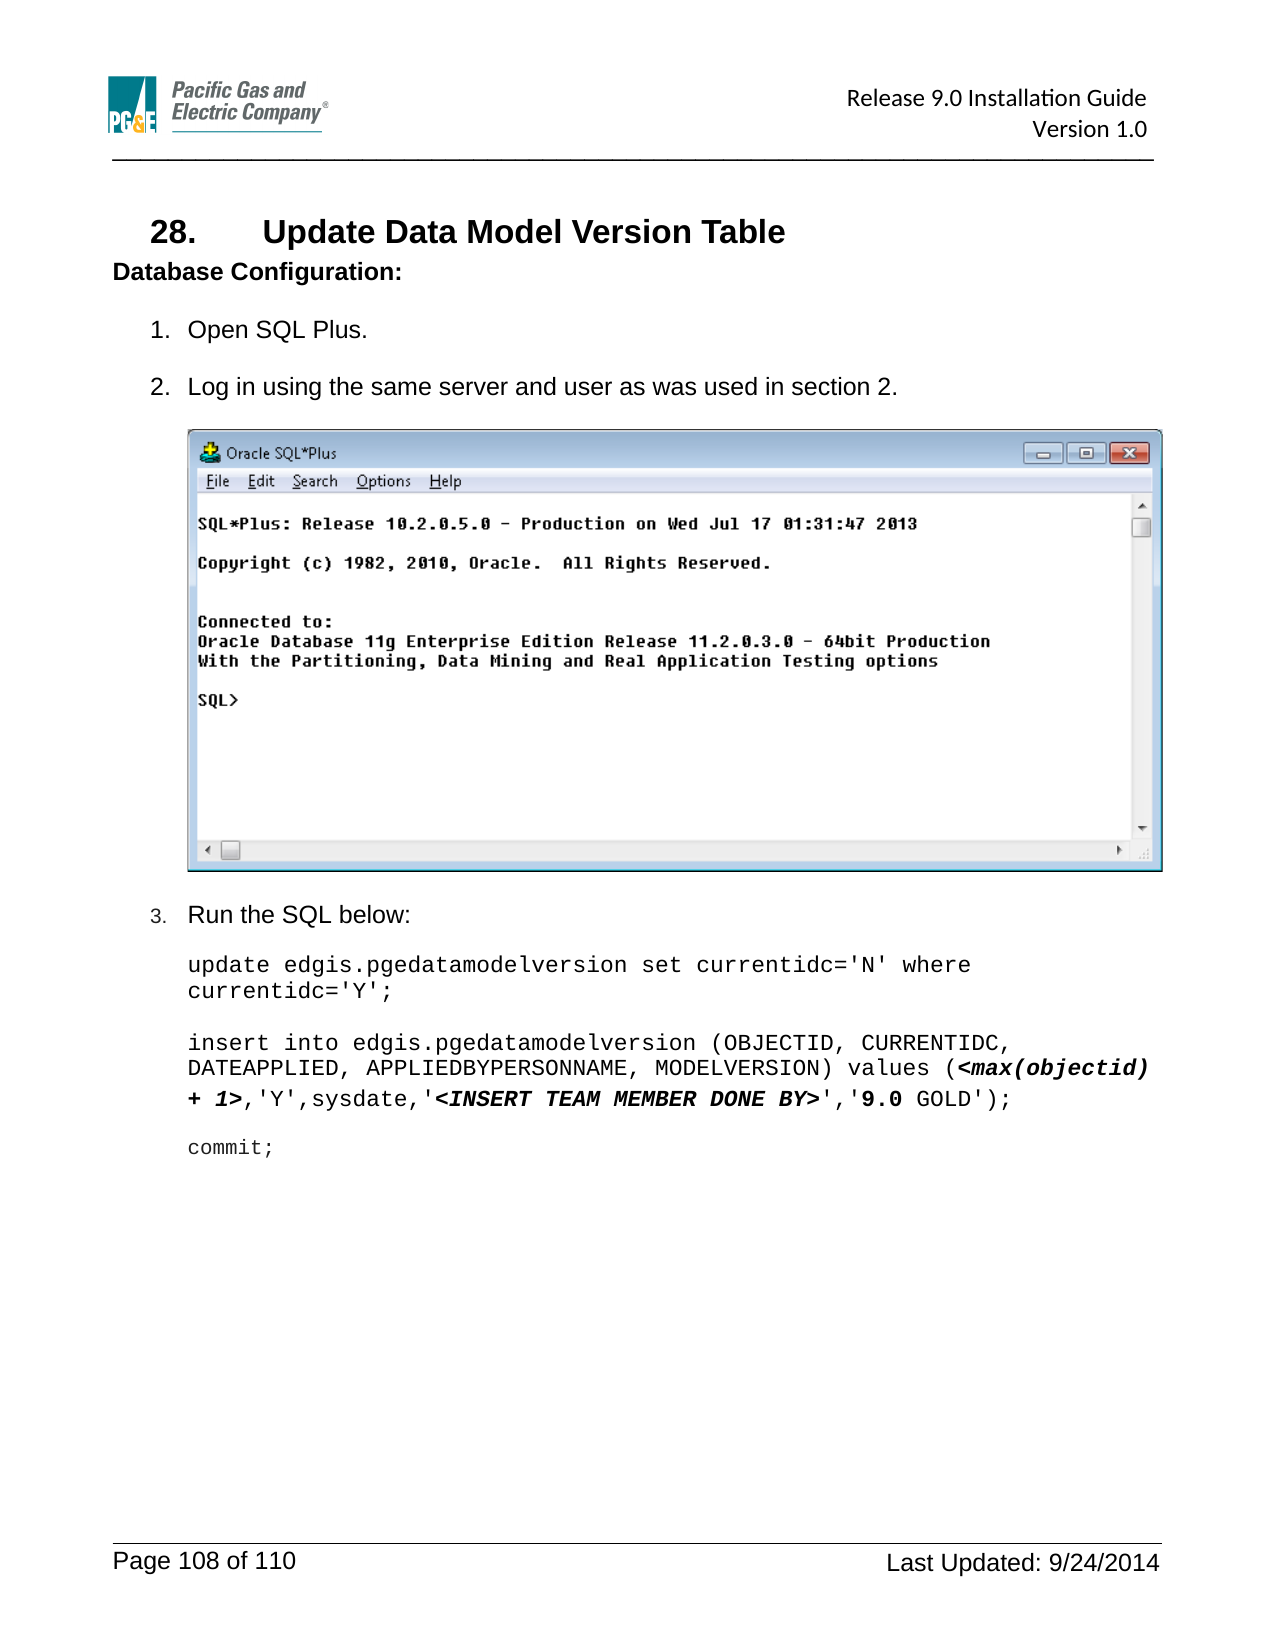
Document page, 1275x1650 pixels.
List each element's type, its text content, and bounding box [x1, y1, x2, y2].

text Database Configuration: [112, 257, 1162, 286]
text insert into edgis.pgedatamodelversion (OBJECTID, CURRENTIDC, DATEAPPLIED, APPLIEDBYPERSONNAME, MODELVERSION) values (<max(objectid) + 1>,'Y',sysdate,'<INSERT TEAM MEMBER DONE BY>','9.0 GOLD'); [187, 1031, 1162, 1113]
list Run the SQL below: [150, 900, 1162, 929]
list Open SQL Plus. [150, 315, 1162, 372]
text commit; [187, 1137, 1162, 1160]
text update edgis.pgedatamodelversion set currentidc='N' where currentidc='Y'; [187, 953, 1162, 1005]
picture [187, 429, 1163, 872]
subtitle Update Data Model Version Table [150, 212, 1162, 251]
